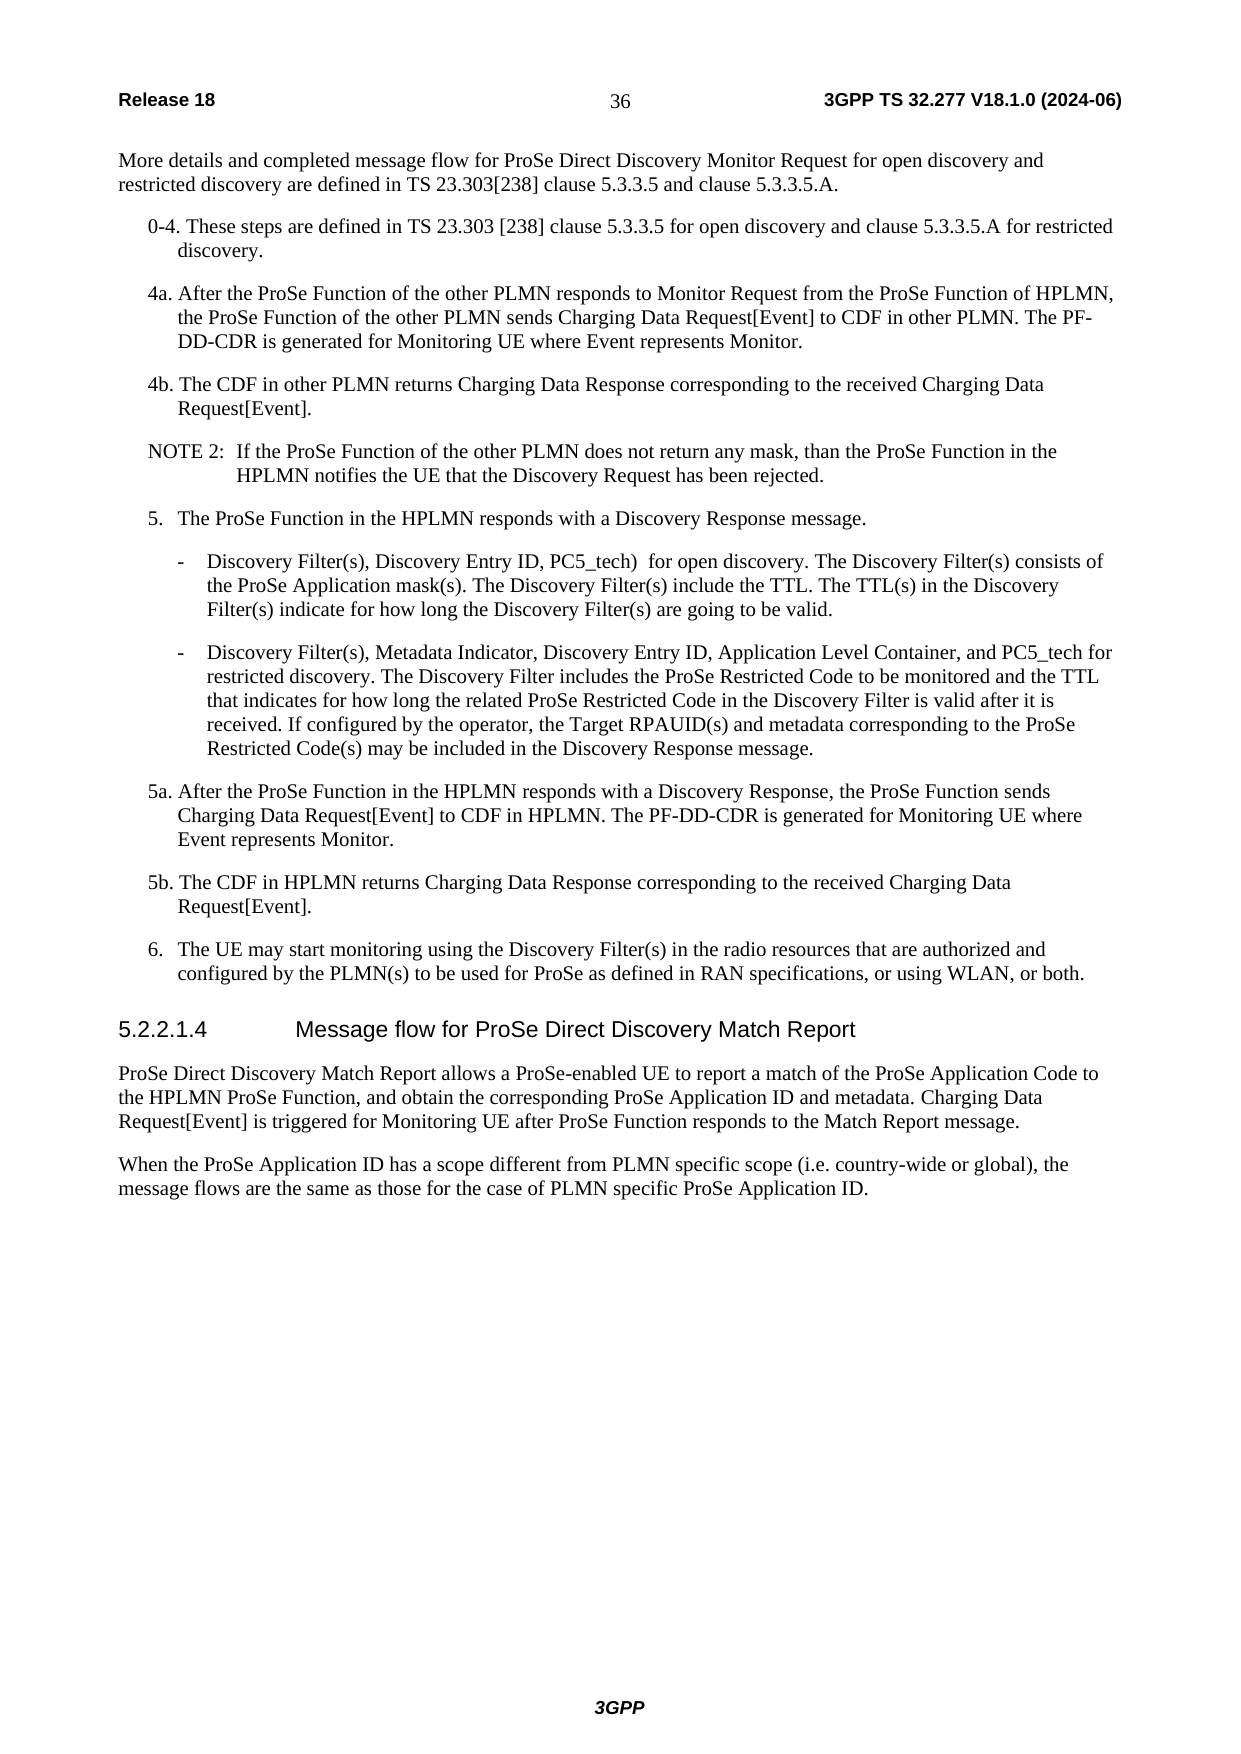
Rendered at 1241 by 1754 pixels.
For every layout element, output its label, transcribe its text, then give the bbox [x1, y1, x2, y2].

text More details and completed message flow for ProSe Direct Discovery Monitor Request for open discovery and restricted discovery are defined in TS 23.303[238] clause 5.3.3.5 and clause 5.3.3.5.A. [118, 147, 1122, 196]
text - Discovery Filter(s), Metadata Indicator, Discovery Entry ID, Application Level Container, and PC5_tech for restricted discovery. The Discovery Filter includes the ProSe Restricted Code to be monitored and the TTL that indicates for how long the related ProSe Restricted Code in the Discovery Filter is valid after it is received. If configured by the operator, the Target RPAUID(s) and metadata corresponding to the ProSe Restricted Code(s) may be included in the Discovery Response message. [177, 640, 1122, 760]
subtitle 5.2.2.1.4 Message flow for ProSe Direct Discovery Match Report [118, 1016, 1122, 1042]
text 4a. After the ProSe Function of the other PLMN responds to Monitor Request from the ProSe Function of HPLMN, the ProSe Function of the other PLMN sends Charging Data Request[Event] to CDF in other PLMN. The PF-DD-CDR is generated for Monitoring UE where Event represents Monitor. [148, 281, 1122, 353]
text 4b. The CDF in other PLMN returns Charging Data Response corresponding to the received Charging Data Request[Event]. [148, 372, 1122, 420]
text 6. The UE may start monitoring using the Discovery Filter(s) in the radio resources that are authorized and configured by the PLMN(s) to be used for ProSe as defined in RAN specifications, or using WLAN, or both. [148, 937, 1122, 985]
text ProSe Direct Discovery Match Report allows a ProSe-enabled UE to report a match of the ProSe Application Code to the HPLMN ProSe Function, and obtain the corresponding ProSe Application ID and metadata. Charging Data Request[Event] is triggered for Monitoring UE after ProSe Function responds to the Match Report message. [118, 1061, 1122, 1133]
text 5. The ProSe Function in the HPLMN responds with a Discovery Response message. [148, 506, 1122, 530]
text 5a. After the ProSe Function in the HPLMN responds with a Discovery Response, the ProSe Function sends Charging Data Request[Event] to CDF in HPLMN. The PF-DD-CDR is generated for Monitoring UE where Event represents Monitor. [148, 779, 1122, 851]
text When the ProSe Application ID has a scope different from PLMN specific scope (i.e. country-wide or global), the message flows are the same as those for the case of PLMN specific ProSe Application ID. [118, 1152, 1122, 1200]
text - Discovery Filter(s), Discovery Entry ID, PC5_tech) for open discovery. The Discovery Filter(s) consists of the ProSe Application mask(s). The Discovery Filter(s) include the TTL. The TTL(s) in the Discovery Filter(s) indicate for how long the Discovery Filter(s) are going to be valid. [177, 549, 1122, 621]
text NOTE 2: If the ProSe Function of the other PLMN does not return any mask, than the ProSe Function in the HPLMN notifies the UE that the Discovery Request has been rejected. [148, 439, 1122, 487]
text 5b. The CDF in HPLMN returns Charging Data Response corresponding to the received Charging Data Request[Event]. [148, 870, 1122, 918]
text 0-4. These steps are defined in TS 23.303 [238] clause 5.3.3.5 for open discovery and clause 5.3.3.5.A for restricted discovery. [148, 214, 1122, 262]
